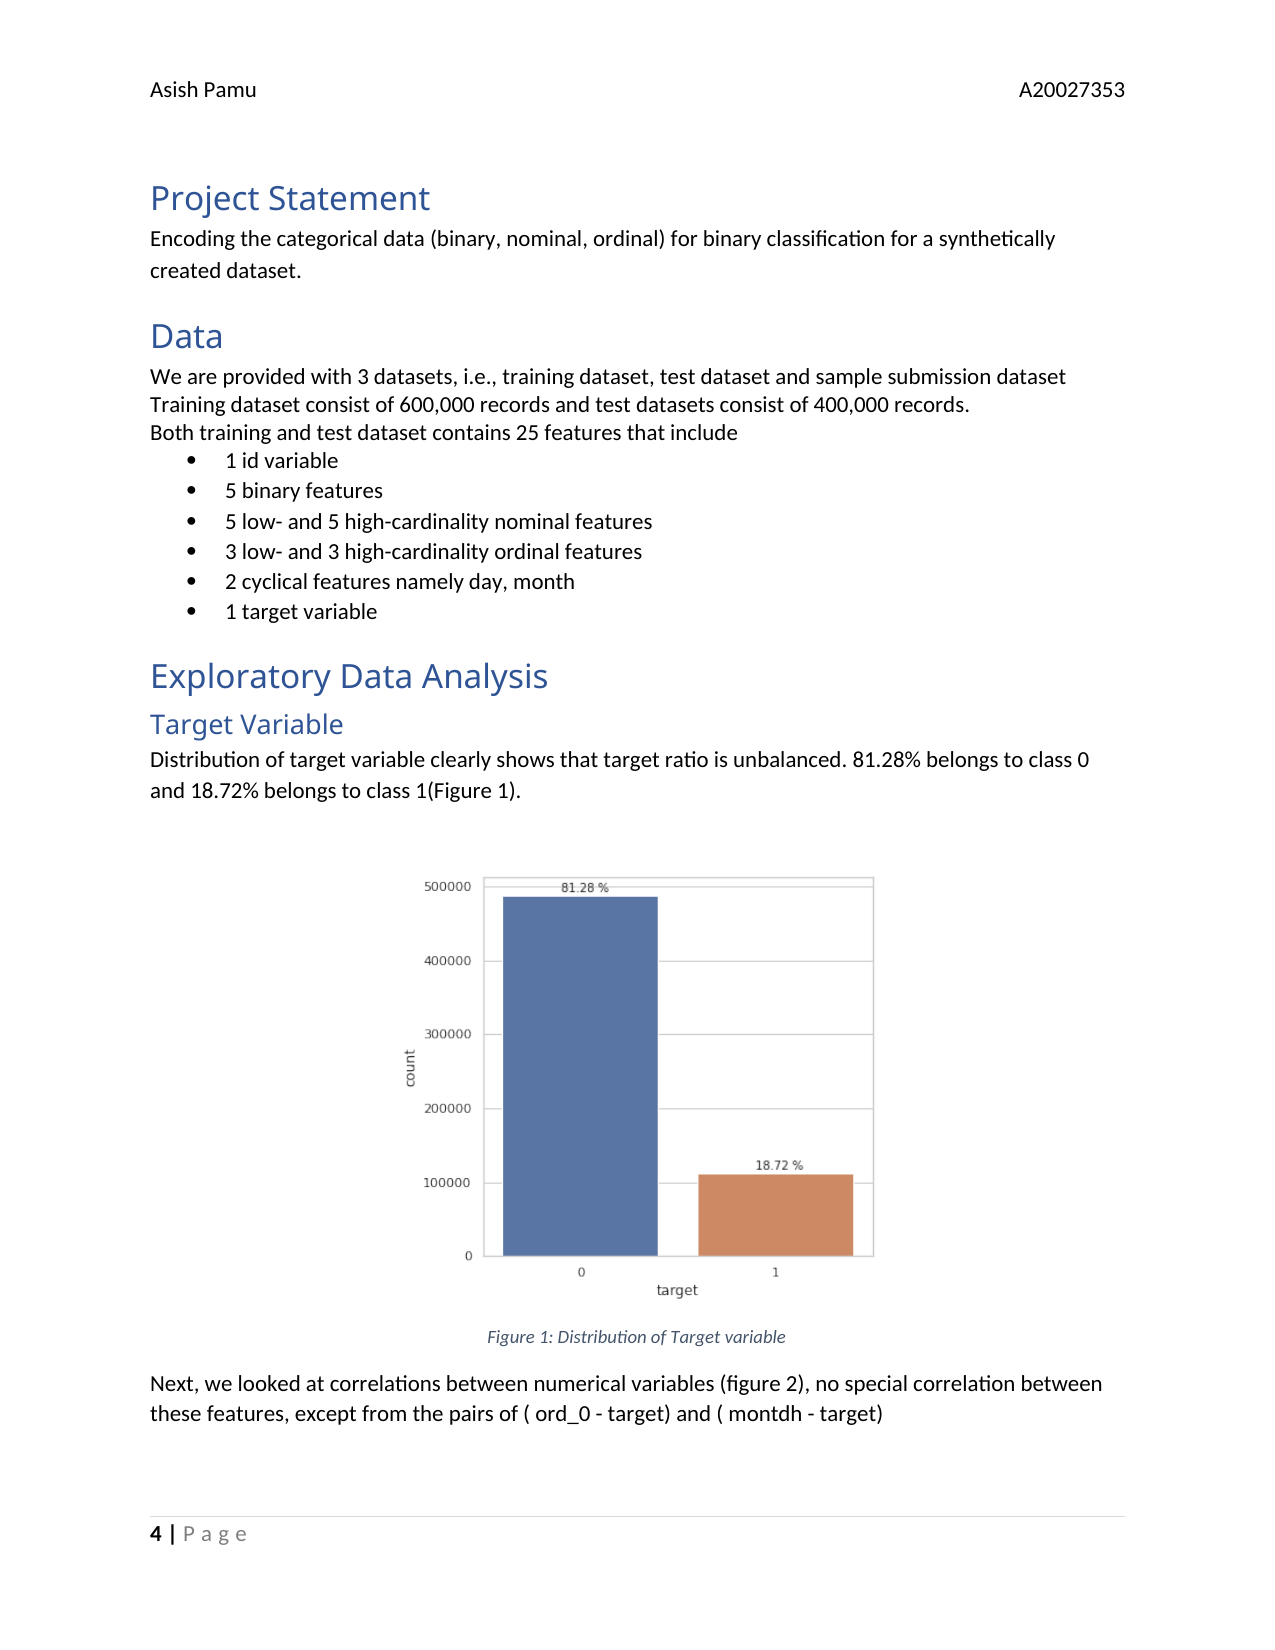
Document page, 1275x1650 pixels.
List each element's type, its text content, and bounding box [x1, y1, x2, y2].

list 2 cyclical features namely day, month [187, 567, 1125, 595]
text We are provided with 3 datasets, i.e., training dataset, test dataset and sample submission dataset [150, 362, 1125, 390]
list 3 low- and 3 high-cardinality ordinal features [187, 537, 1125, 565]
text Next, we looked at correlations between numerical variables (figure 2), no special correlation between these features, except from the pairs of ( ord_0 - target) and ( montdh - target) [150, 1369, 1125, 1427]
subtitle Data [150, 313, 1125, 359]
text Encoding the categorical data (binary, nominal, ordinal) for binary classification for a synthetically created dataset. [150, 224, 1125, 284]
subtitle Exploratory Data Analysis [150, 653, 1125, 698]
list 5 low- and 5 high-cardinality nominal features [187, 507, 1125, 535]
text Distribution of target variable clearly shows that target ratio is unbalanced. 81.28% belongs to class 0 and 18.72% belongs to class 1(Figure 1). [150, 746, 1125, 804]
subtitle Project Statement [150, 175, 1125, 220]
list 1 target variable [187, 597, 1125, 625]
text Figure 1: Distribution of Target variable [150, 1325, 1125, 1348]
subtitle Target Variable [150, 706, 1125, 743]
text Both training and test dataset contains 25 features that include [150, 418, 1125, 446]
list 5 binary features [187, 477, 1125, 504]
picture [395, 869, 880, 1307]
list 1 id variable [187, 446, 1125, 474]
text Training dataset consist of 600,000 records and test datasets consist of 400,000 records. [150, 390, 1125, 418]
